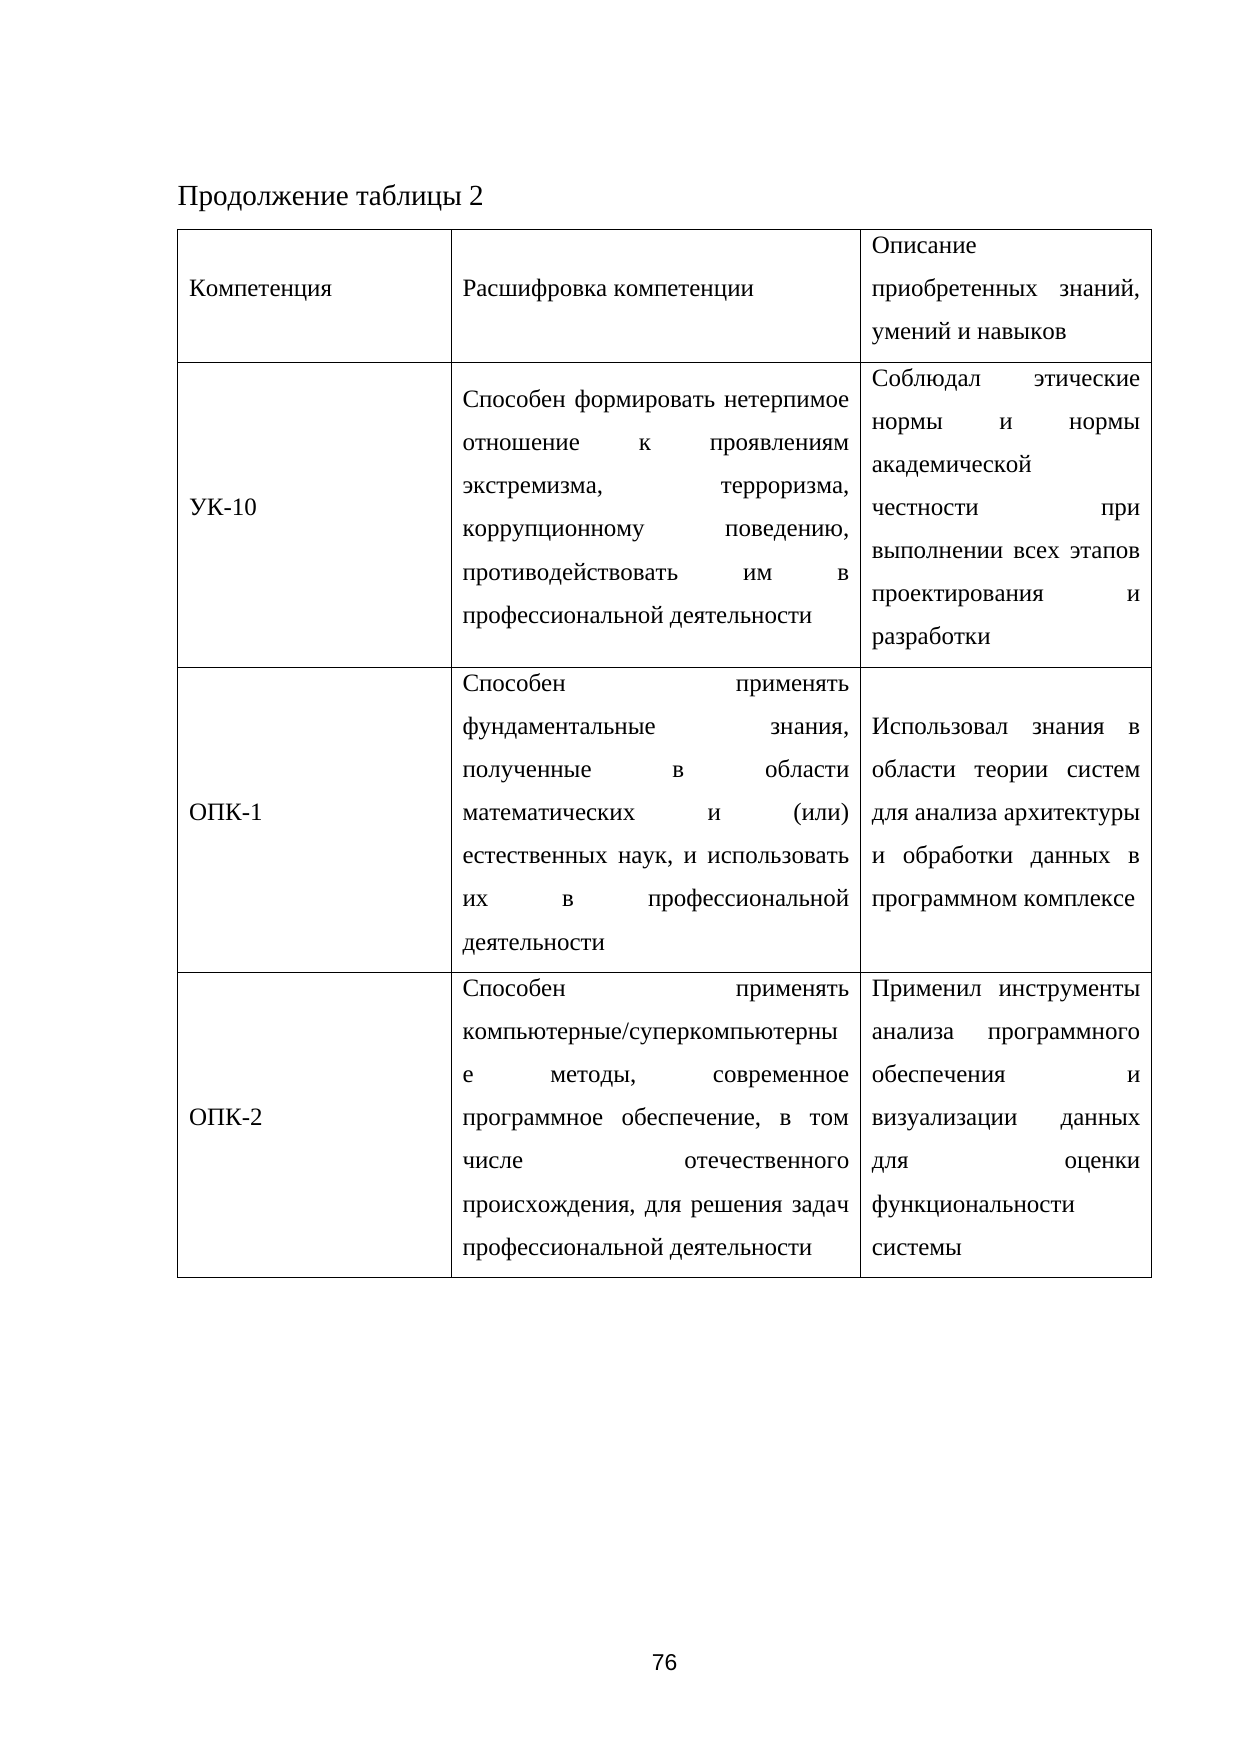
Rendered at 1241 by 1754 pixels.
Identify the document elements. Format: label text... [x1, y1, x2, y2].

table_cell Способен применять фундаментальные знания, полученные в области математических и (или) естественных наук, и использовать их в профессиональной деятельности [452, 668, 860, 972]
table_cell Способен формировать нетерпимое отношение к проявлениям экстремизма, терроризма, коррупционному поведению, противодействовать им в профессиональной деятельности [452, 363, 860, 667]
table_header Описание приобретенных знаний, умений и навыков [861, 230, 1151, 362]
table_cell Использовал знания в области теории систем для анализа архитектуры и обработки данных в программном комплексе [861, 668, 1151, 972]
table_cell Применил инструменты анализа программного обеспечения и визуализации данных для оценки функциональности системы [861, 973, 1151, 1277]
table_cell УК-10 [178, 363, 451, 667]
table_cell Соблюдал этические нормы и нормы академической честности при выполнении всех этапов проектирования и разработки [861, 363, 1151, 667]
table_cell ОПК-2 [178, 973, 451, 1277]
table_header Компетенция [178, 230, 451, 362]
table_cell ОПК-1 [178, 668, 451, 972]
text Продолжение таблицы 2 [177, 178, 1152, 212]
table_cell Способен применять компьютерные/суперкомпьютерные методы, современное программное обеспечение, в том числе отечественного происхождения, для решения задач профессиональной деятельности [452, 973, 860, 1277]
table_header Расшифровка компетенции [452, 230, 860, 362]
